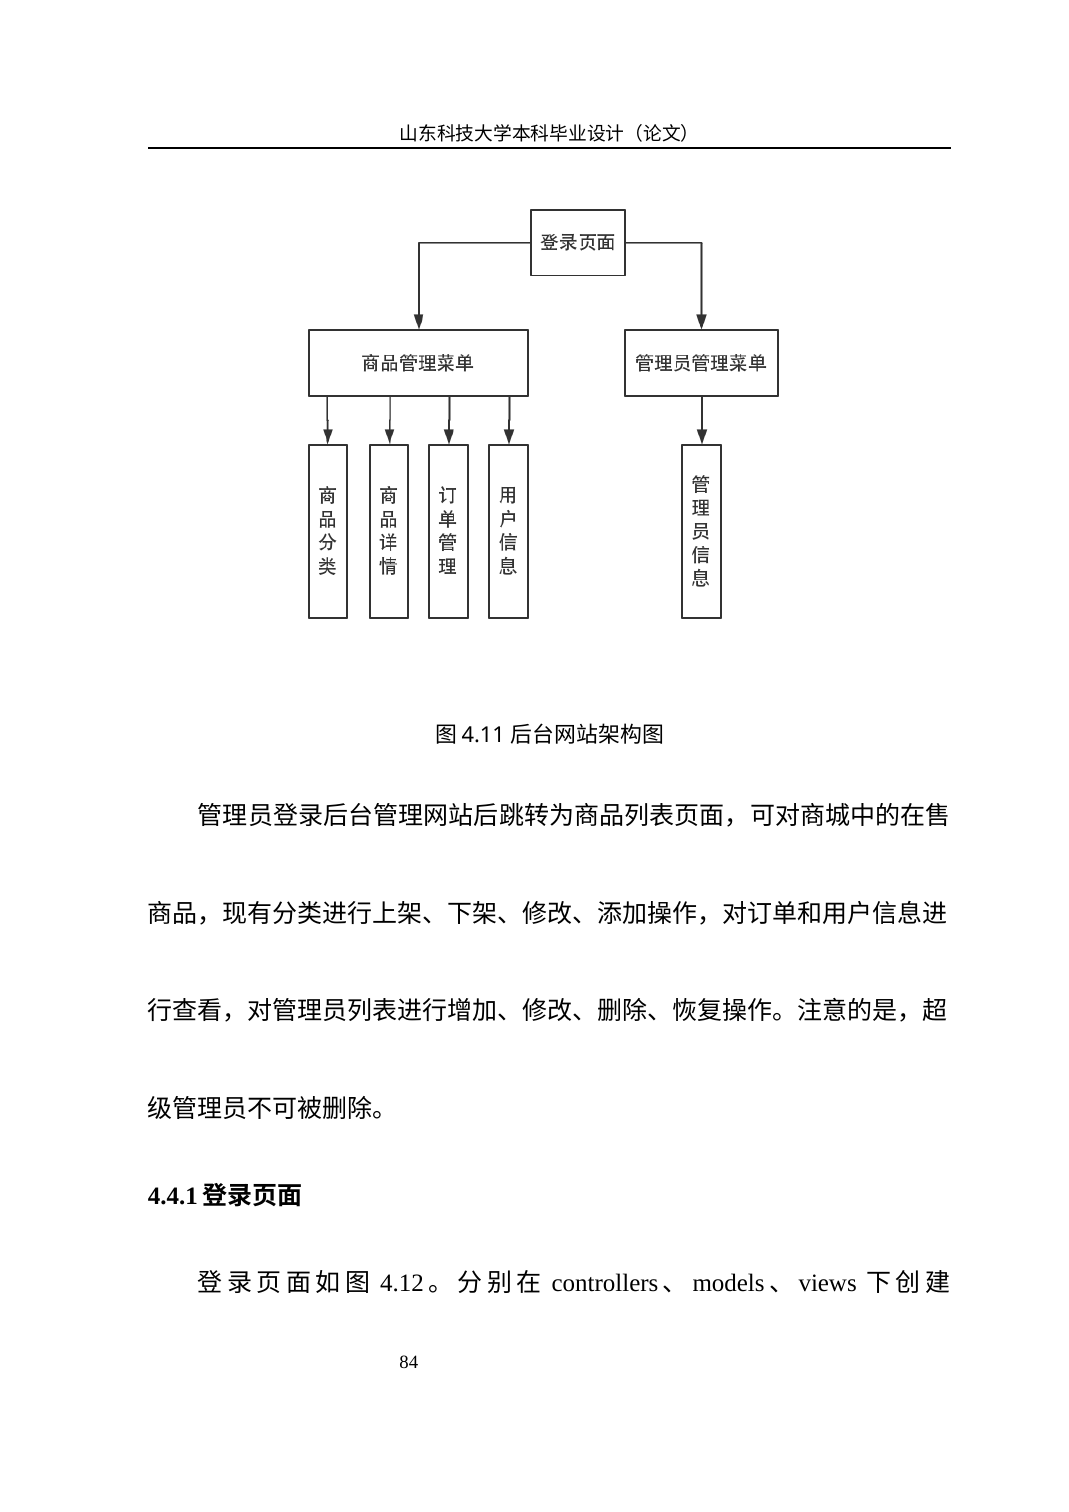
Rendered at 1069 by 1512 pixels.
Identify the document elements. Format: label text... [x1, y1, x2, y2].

text 图 4.11 后台网站架构图 [148, 717, 951, 749]
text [148, 1248, 951, 1313]
text 管理员登录后台管理网站后跳转为商品列表页面，可对商城中的在售商品，现有分类进行上架、下架、修改、添加操作，对订单和用户信息进行查看，对管理员列表进行增加、修改、删除、恢复操作。注意的是，超级管理员不可被删除。 [148, 781, 951, 1139]
picture [263, 164, 836, 676]
text 4.4.1登录页面 [148, 1161, 951, 1226]
